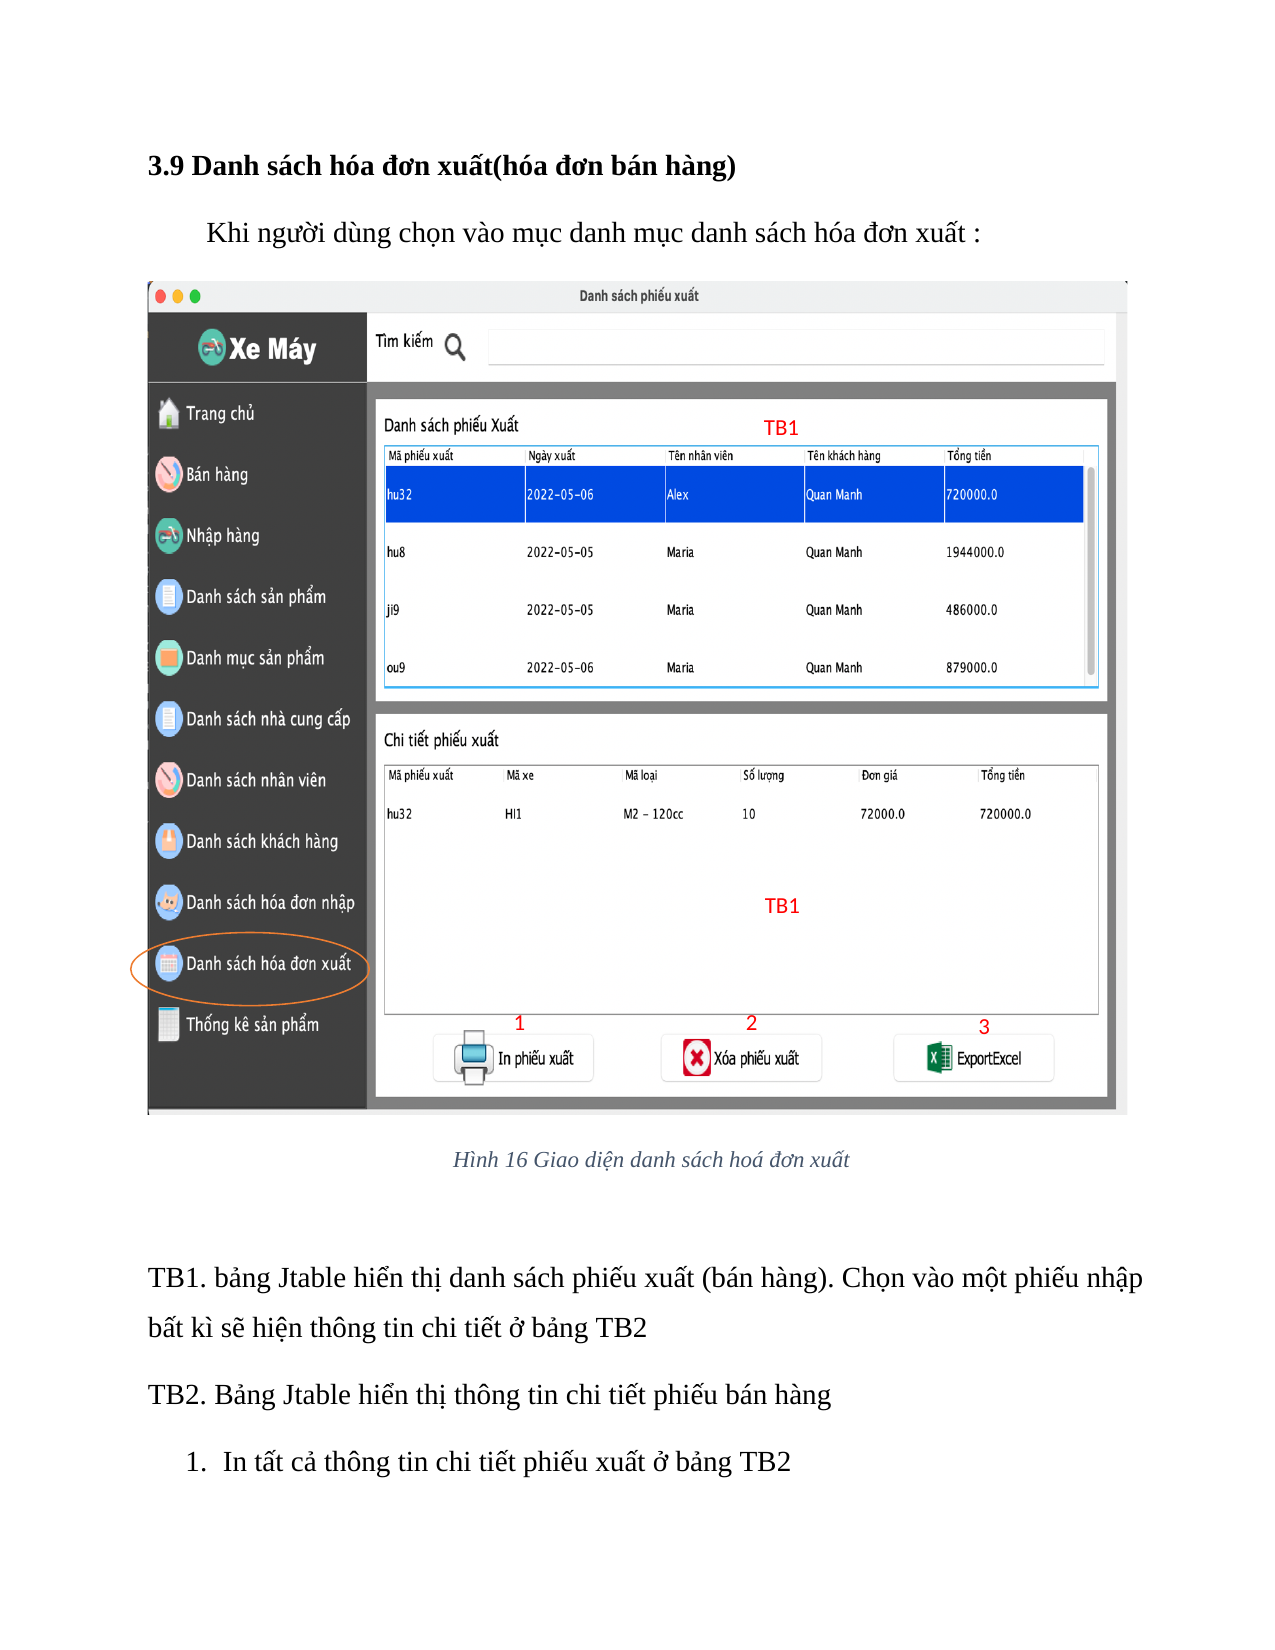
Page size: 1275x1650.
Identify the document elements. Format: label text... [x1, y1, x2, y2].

text 3.9 Danh sách hóa đơn xuất(hóa đơn bán hàng) [148, 148, 1157, 181]
text Hình 16 Giao diện danh sách hoá đơn xuất [148, 1146, 1157, 1172]
list In tất cả thông tin chi tiết phiếu xuất ở bảng TB2 [185, 1444, 1157, 1478]
text TB2. Bảng Jtable hiển thị thông tin chi tiết phiếu bán hàng [148, 1377, 1157, 1411]
text Khi người dùng chọn vào mục danh mục danh sách hóa đơn xuất : [148, 215, 1157, 248]
picture [147, 934, 368, 1004]
picture [147, 281, 1128, 1115]
text TB1. bảng Jtable hiển thị danh sách phiếu xuất (bán hàng). Chọn vào một phiếu nhập bất kì sẽ hiện thông tin chi tiết ở bảng TB2 [148, 1260, 1157, 1344]
